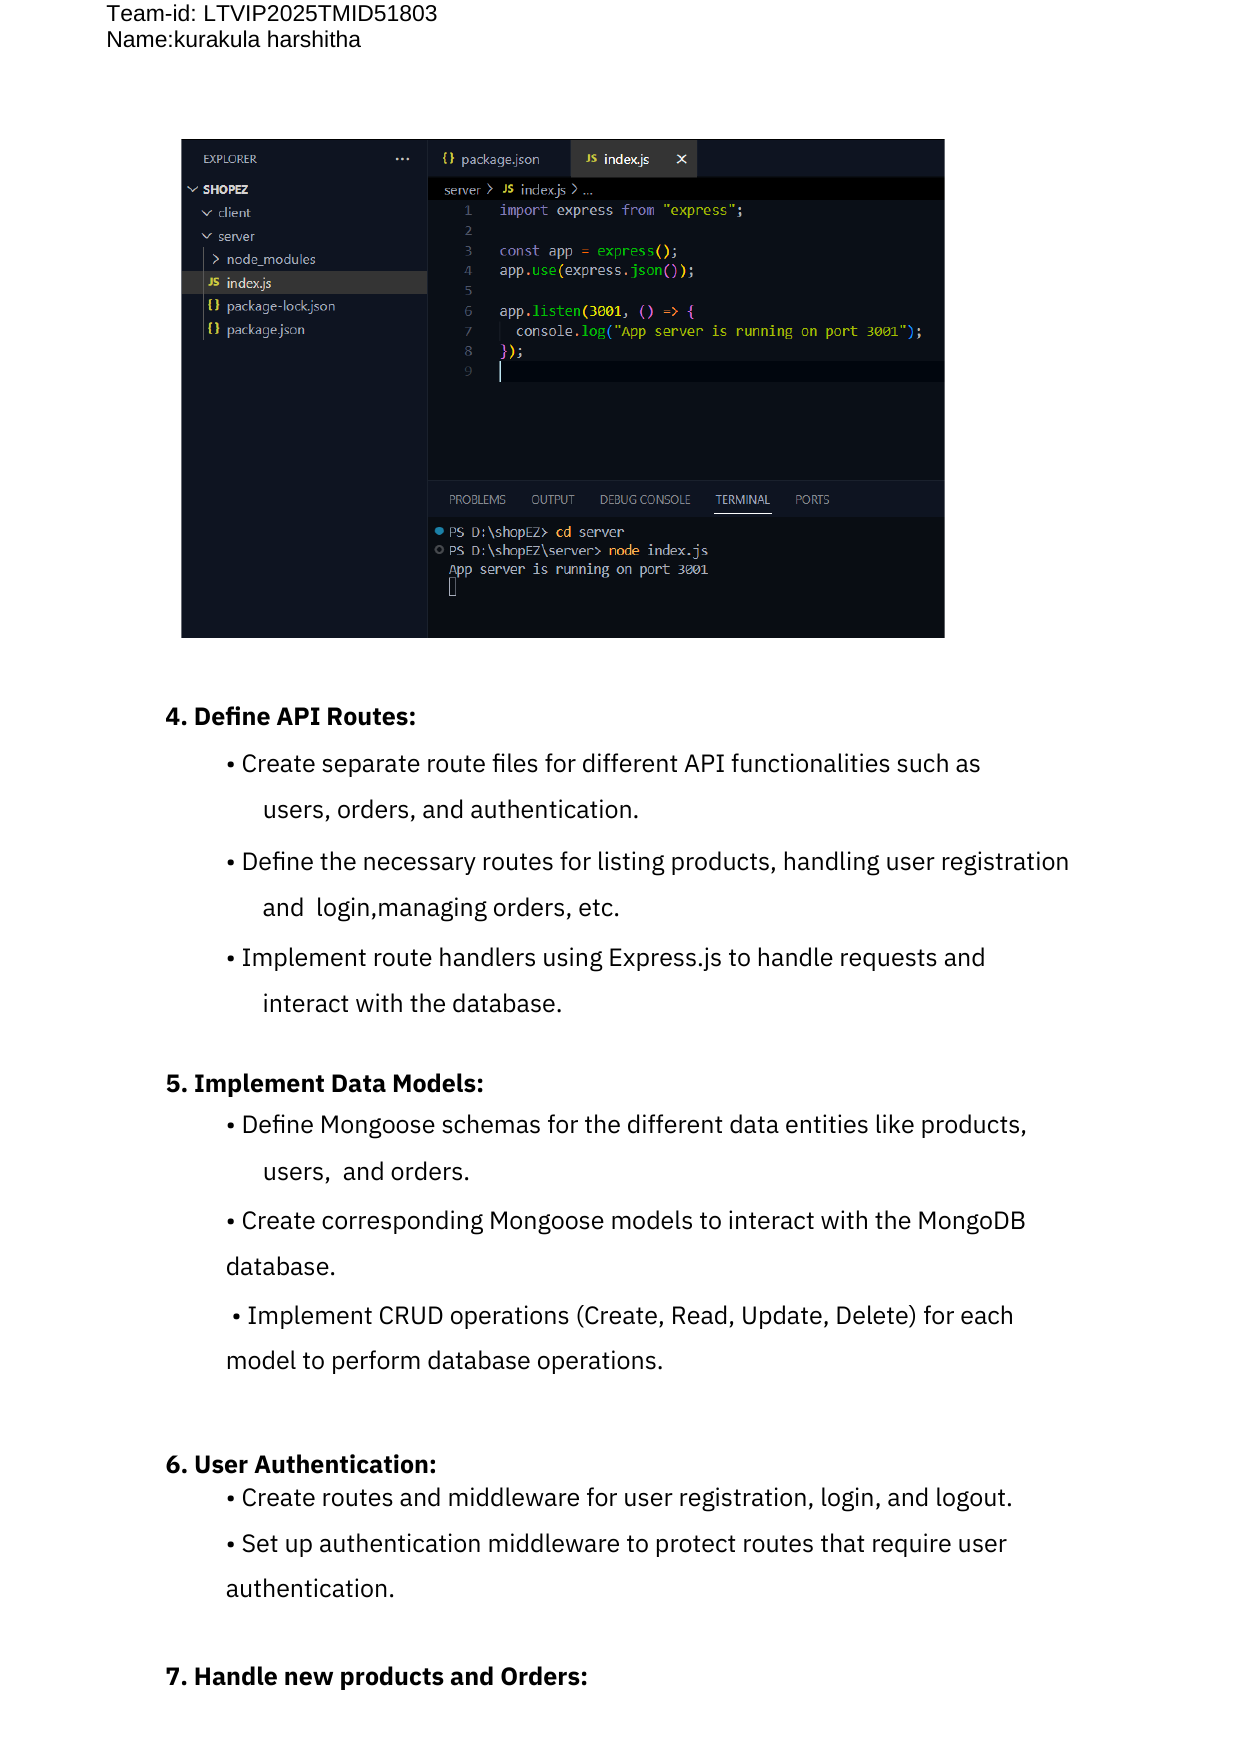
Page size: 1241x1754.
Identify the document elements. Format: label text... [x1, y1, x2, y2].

text 5. Implement Data Models: [165, 1067, 1130, 1100]
text • Implement CRUD operations (Create, Read, Update, Delete) for each model to perform database operations. [226, 1298, 1057, 1376]
text 7. Handle new products and Orders: [165, 1659, 1130, 1692]
text • Define the necessary routes for listing products, handling user registration and login,managing orders, etc. [226, 844, 1074, 923]
text • Set up authentication middleware to protect routes that require user authentication. [226, 1527, 1073, 1605]
text • Define Mongoose schemas for the different data entities like products, users, and orders. [226, 1108, 1038, 1187]
text 4. Define API Routes: [165, 700, 1130, 732]
text • Create corresponding Mongoose models to interact with the MongoDB database. [226, 1204, 1057, 1282]
text • Create separate route files for different API functionalities such as users, orders, and authentication. [226, 747, 1046, 825]
text • Implement route handlers using Express.js to handle requests and interact with the database. [226, 941, 1071, 1019]
picture [181, 139, 945, 638]
text 6. User Authentication: [165, 1448, 1130, 1481]
text • Create routes and middleware for user registration, login, and logout. [226, 1481, 1073, 1514]
